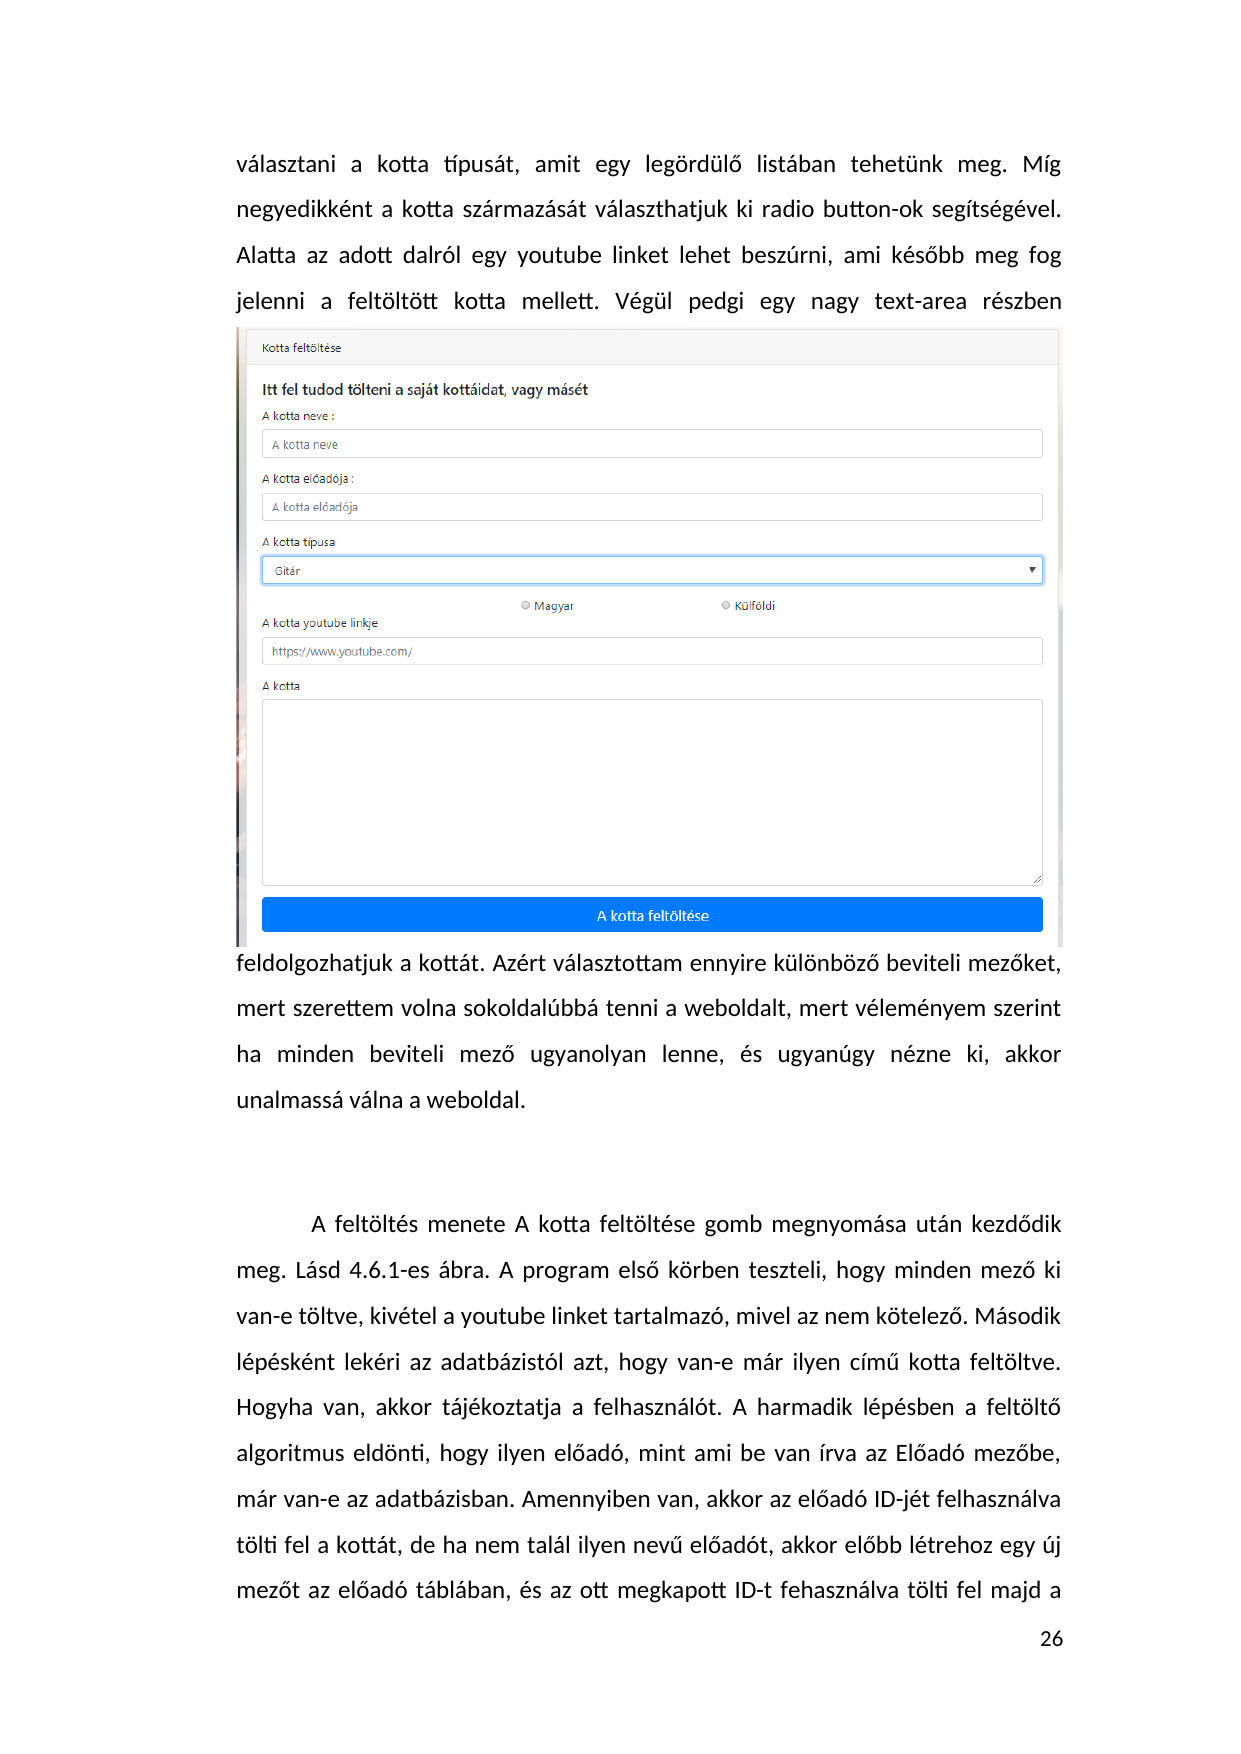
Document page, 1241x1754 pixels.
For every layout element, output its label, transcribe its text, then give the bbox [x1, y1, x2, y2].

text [236, 148, 1063, 327]
picture [236, 327, 1063, 947]
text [236, 1209, 1063, 1605]
